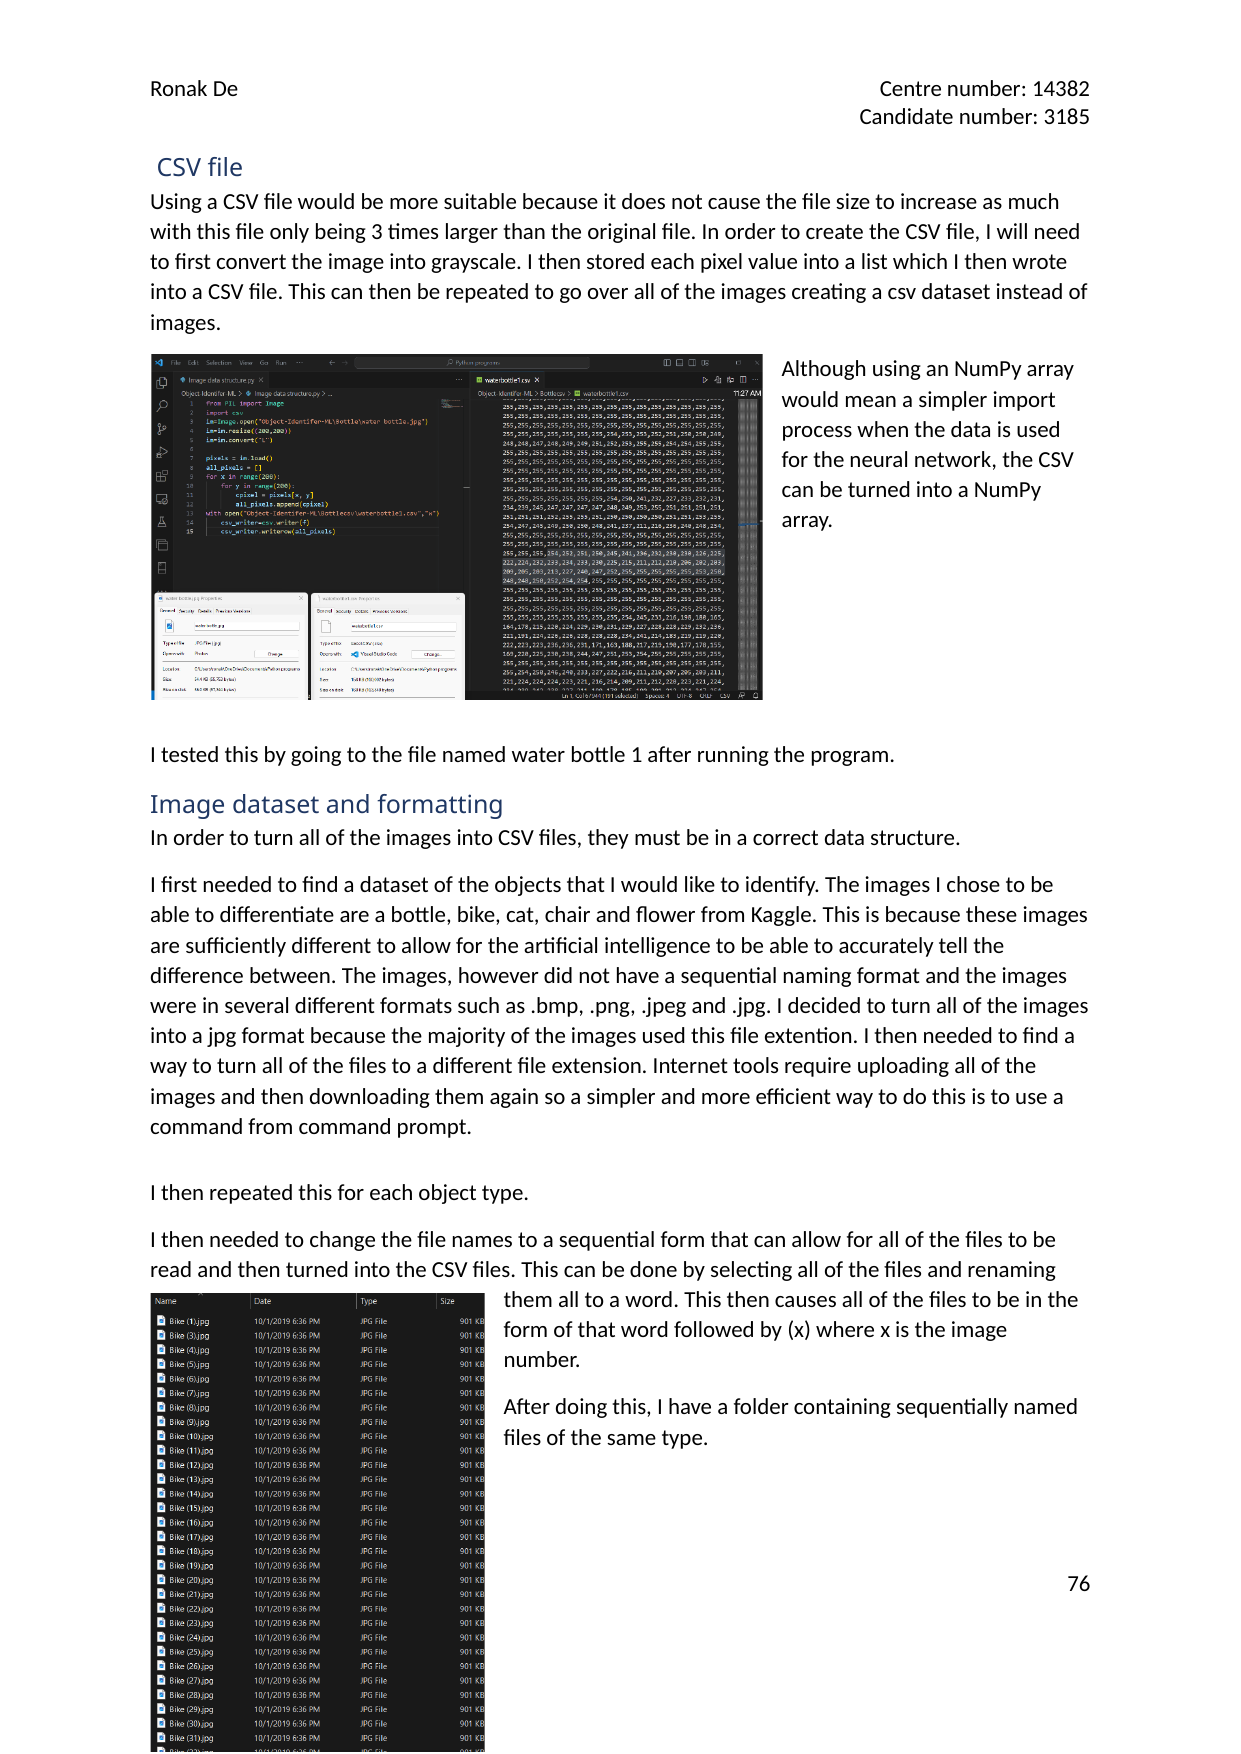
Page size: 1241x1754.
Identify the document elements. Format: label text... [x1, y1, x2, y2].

subtitle CSV file [150, 150, 1090, 184]
text Using a CSV file would be more suitable because it does not cause the file size to increase as much with this file only being 3 times larger than the original file. In order to create the CSV file, I will need to first convert the image into grayscale. I then stored each pixel value into a list which I then wrote into a CSV file. This can then be repeated to go over all of the images creating a csv dataset instead of images. [150, 187, 1090, 336]
text In order to turn all of the images into CSV files, they must be in a correct data structure. [150, 823, 1090, 852]
picture [150, 354, 762, 698]
text I first needed to find a dataset of the objects that I would like to identify. The images I chose to be able to differentiate are a bottle, bike, cat, chair and flower from Kaggle. This is because these images are sufficiently different to allow for the artificial intelligence to be able to accurately tell the difference between. The images, however did not have a sequential naming format and the images were in several different formats such as .bmp, .png, .jpeg and .jpg. I decided to turn all of the images into a jpg format because the majority of the images used this file extention. I then needed to find a way to turn all of the files to a different file extension. Internet tools require uploading all of the images and then downloading them again so a simpler and more efficient way to do this is to use a command from command prompt. [150, 870, 1090, 1140]
text Although using an NumPy array would mean a simpler import process when the data is used for the neural network, the CSV can be turned into a NumPy array. [762, 354, 1090, 533]
text I then needed to change the file names to a sequential form that can allow for all of the files to be read and then turned into the CSV files. This can be done by selecting all of the files and renaming them all to a word. This then causes all of the files to be in the form of that word followed by (x) where x is the image number. [150, 1225, 1090, 1374]
text I tested this by going to the file named water bottle 1 after running the program. [150, 740, 1090, 768]
picture [150, 1293, 485, 1750]
subtitle Image dataset and formatting [150, 787, 1090, 821]
text After doing this, I have a folder containing sequentially named files of the same type. [485, 1392, 1090, 1451]
text I then repeated this for each object type. [150, 1178, 1090, 1206]
